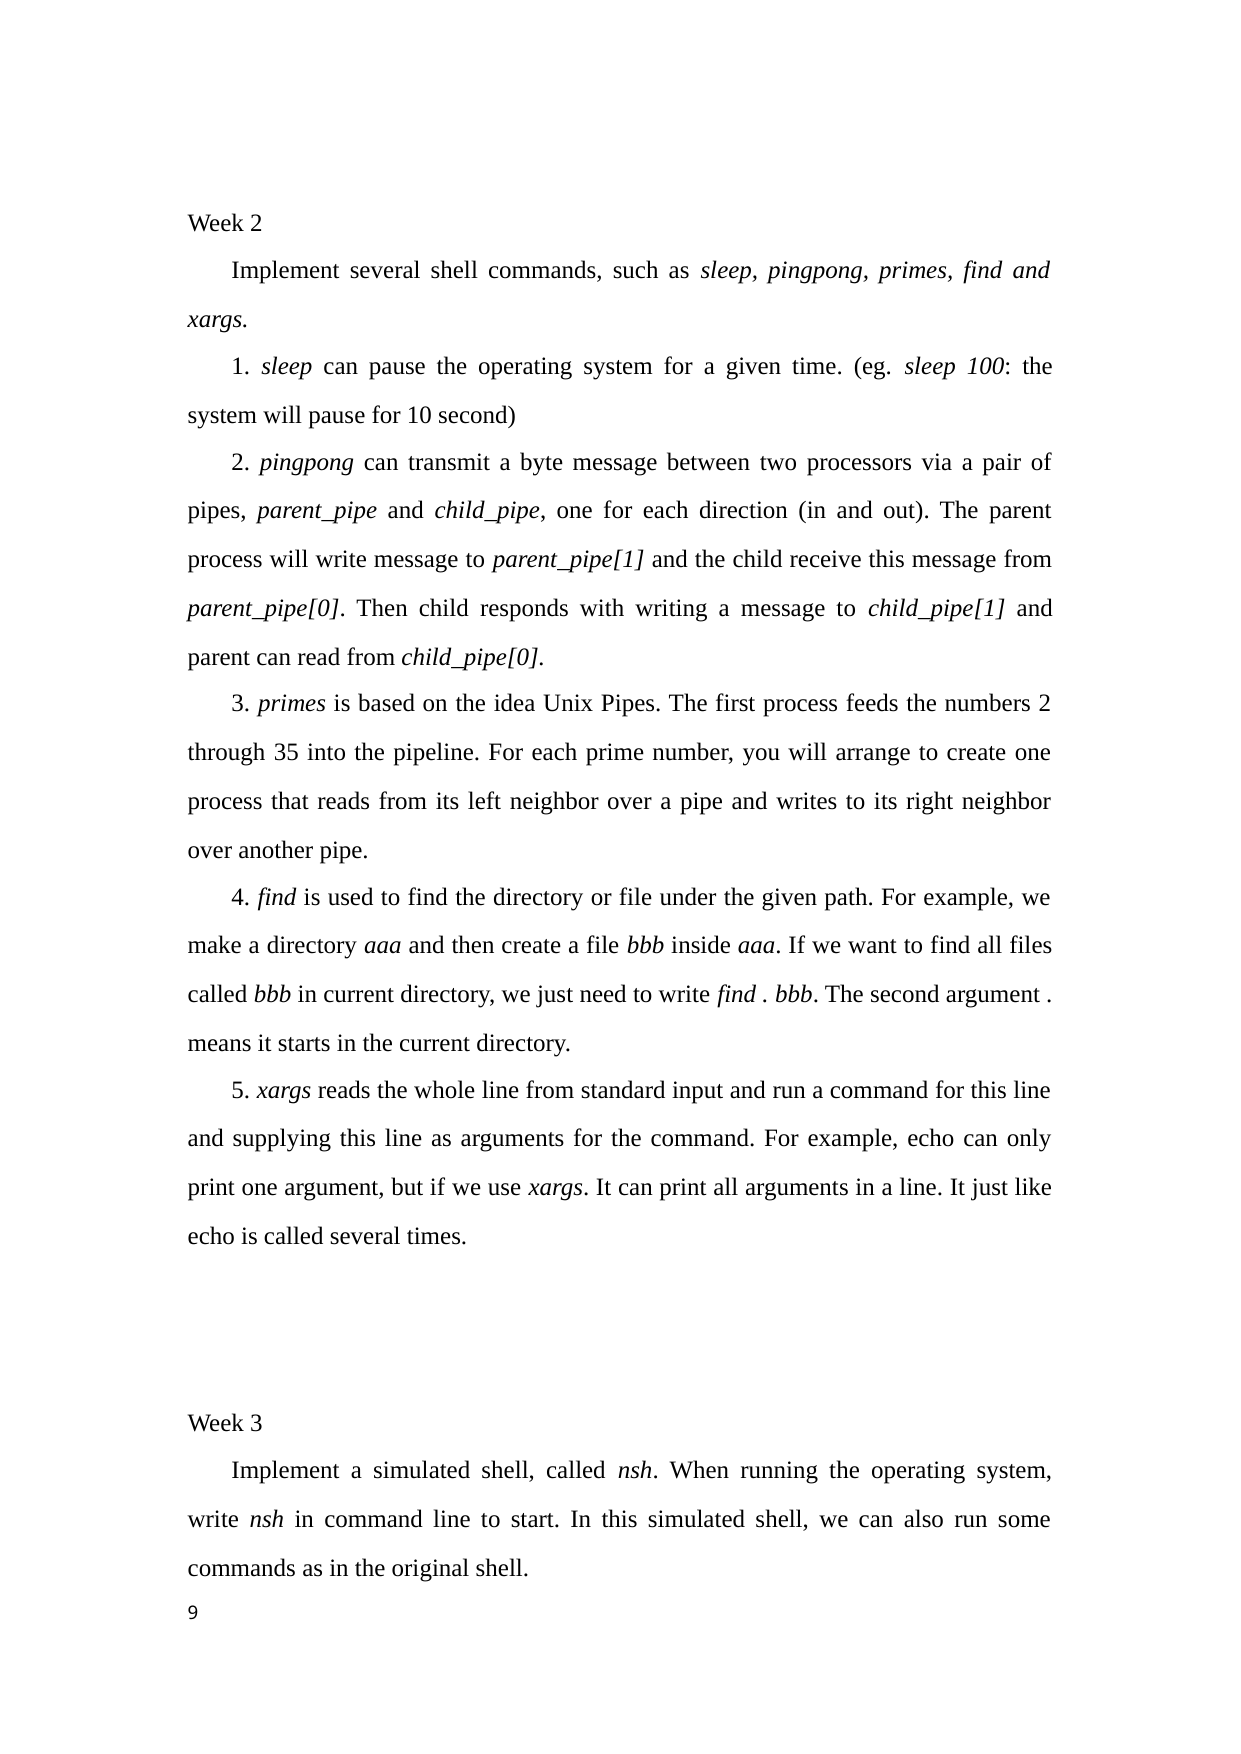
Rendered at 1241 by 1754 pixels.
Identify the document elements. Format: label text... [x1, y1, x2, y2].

text 5. xargs reads the whole line from standard input and run a command for this line and supplying this line as arguments for the command. For example, echo can only print one argument, but if we use xargs. It can print all arguments in a line. It just like echo is called several times. [187, 1073, 1053, 1252]
text Week 3 [187, 1407, 1053, 1439]
text Implement a simulated shell, called nsh. When running the operating system, write nsh in command line to start. In this simulated shell, we can also run some commands as in the original shell. [187, 1453, 1053, 1583]
text Implement several shell commands, such as sleep, pingpong, primes, find and xargs. [187, 253, 1053, 335]
text 2. pingpong can transmit a byte message between two processors via a pair of pipes, parent_pipe and child_pipe, one for each direction (in and out). The parent process will write message to parent_pipe[1] and the child receive this message from parent_pipe[0]. Then child responds with writing a message to child_pipe[1] and parent can read from child_pipe[0]. [187, 445, 1053, 672]
text 4. find is used to find the directory or file under the given path. For example, we make a directory aaa and then create a file bbb inside aaa. If we want to find all files called bbb in current directory, we just need to write find . bbb. The second argument . means it starts in the current directory. [187, 880, 1053, 1058]
text 3. primes is based on the idea Unix Pipes. The first process feeds the numbers 2 through 35 into the pipeline. For each prime number, you will arrange to create one process that reads from its left neighbor over a pipe and writes to its right neighbor over another pipe. [187, 687, 1053, 865]
text Week 2 [187, 207, 1053, 239]
text 1. sleep can pause the operating system for a given time. (eg. sleep 100: the system will pause for 10 second) [187, 349, 1053, 430]
